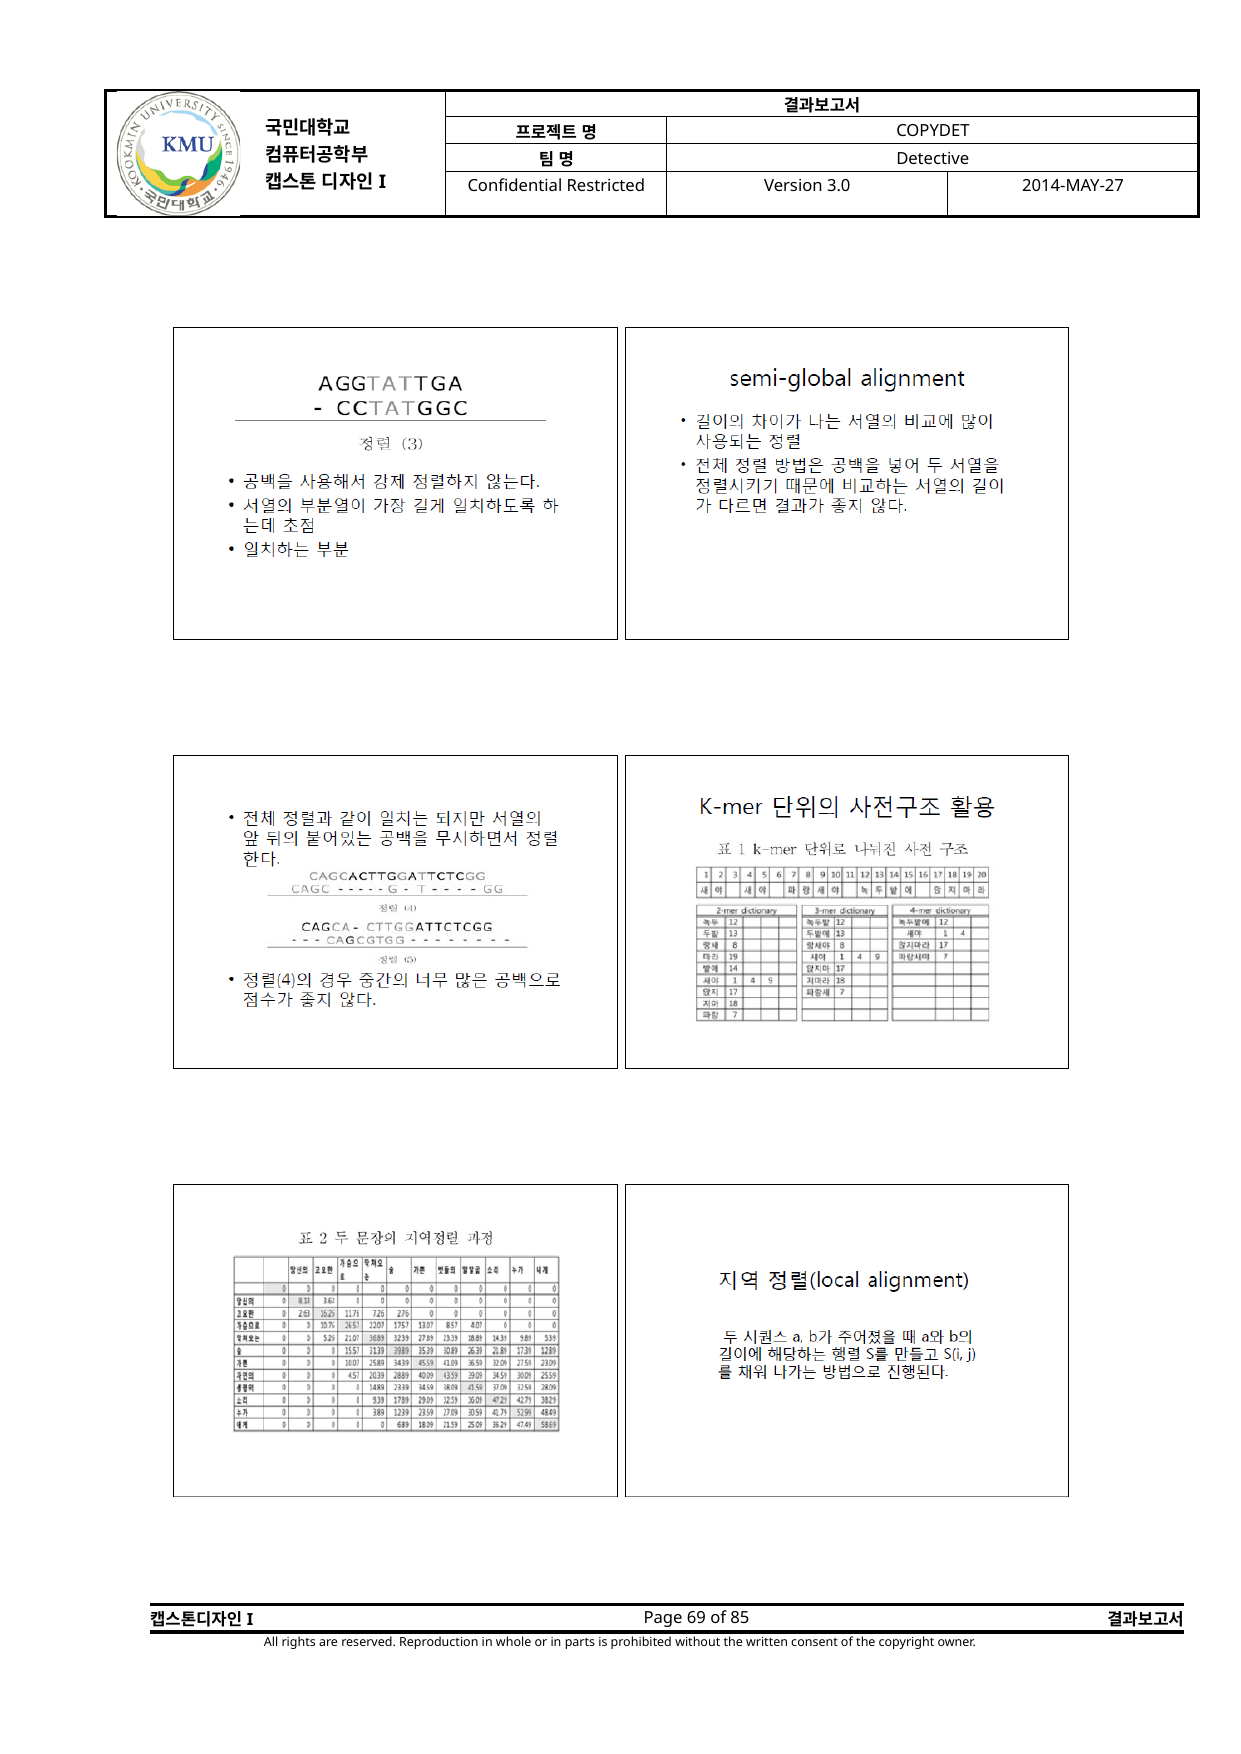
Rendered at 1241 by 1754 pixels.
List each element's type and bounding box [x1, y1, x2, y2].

picture [116, 91, 241, 216]
